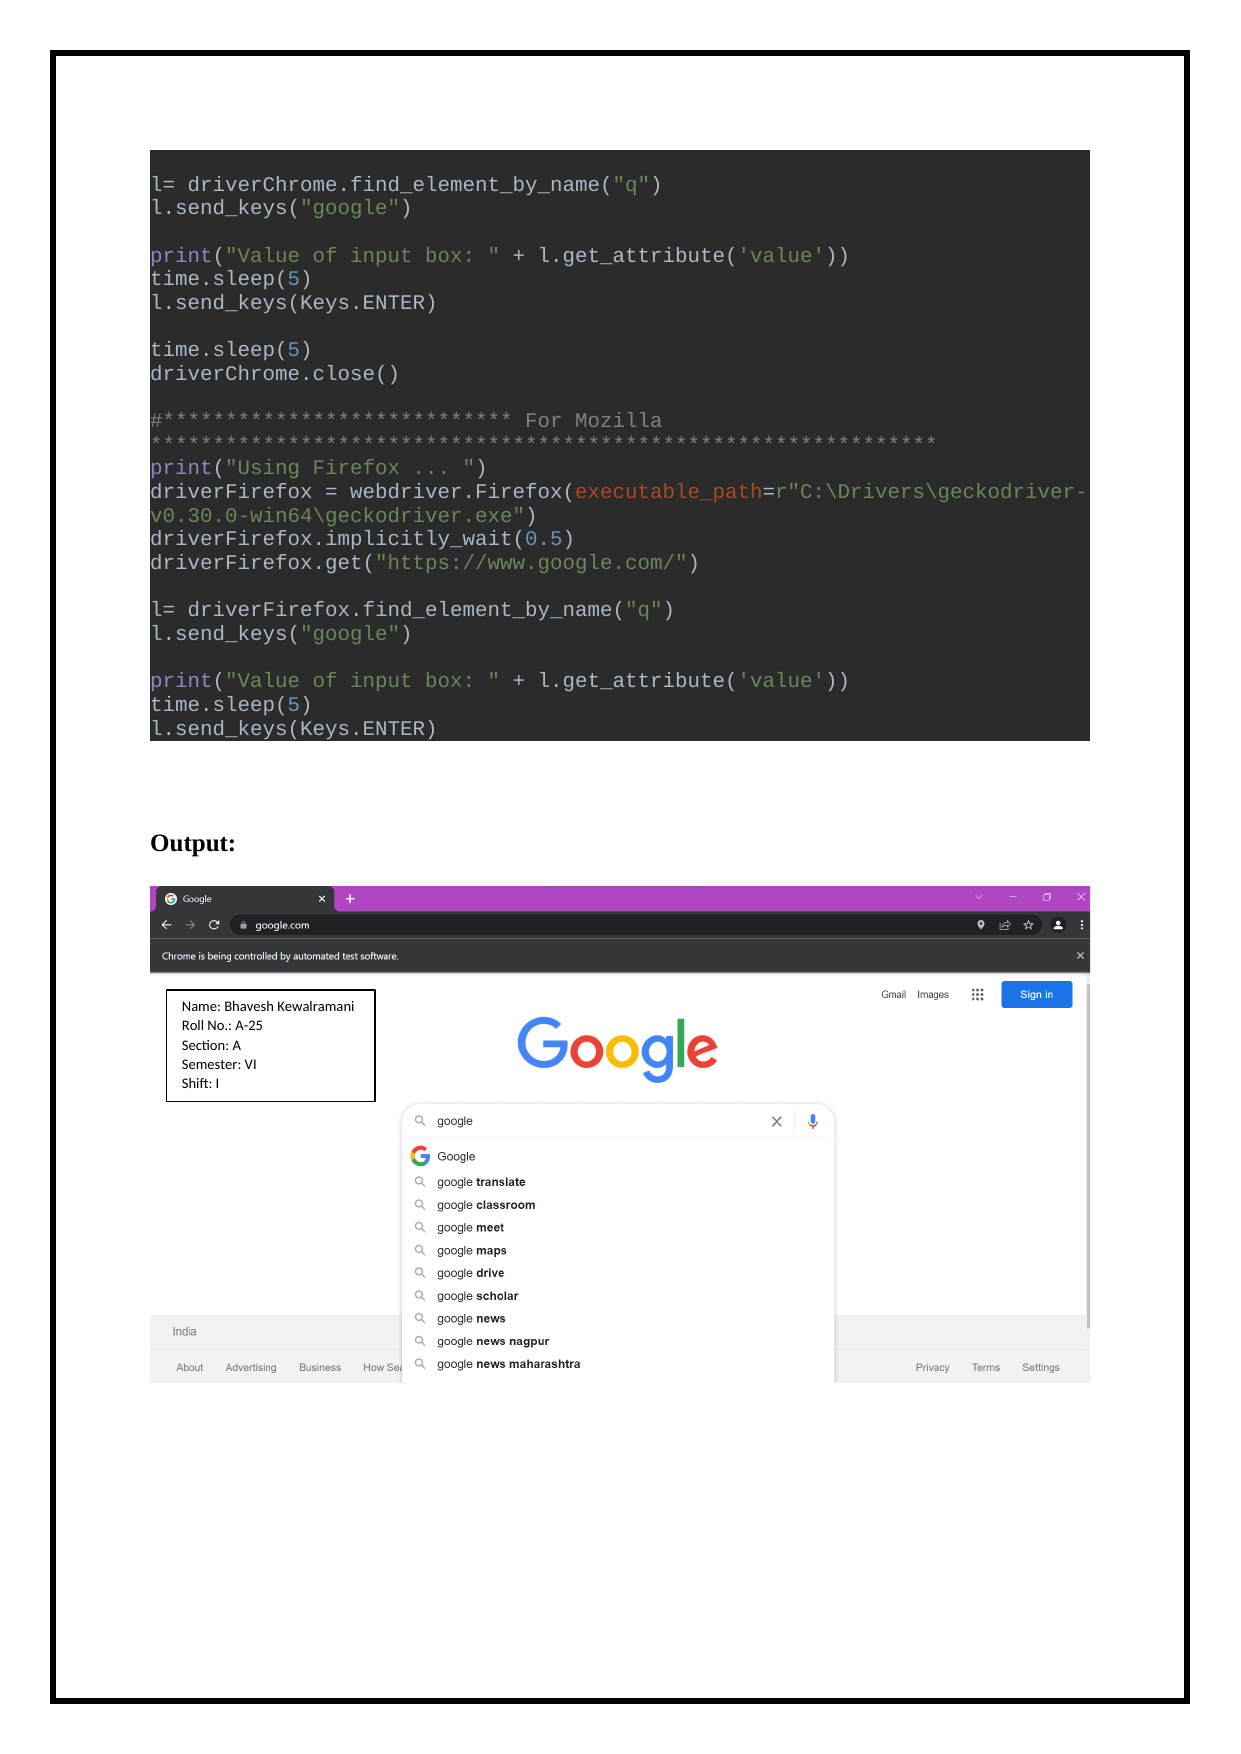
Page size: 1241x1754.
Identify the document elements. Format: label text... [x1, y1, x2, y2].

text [150, 150, 1090, 741]
picture [150, 886, 1091, 1383]
text Output: [150, 828, 1090, 857]
